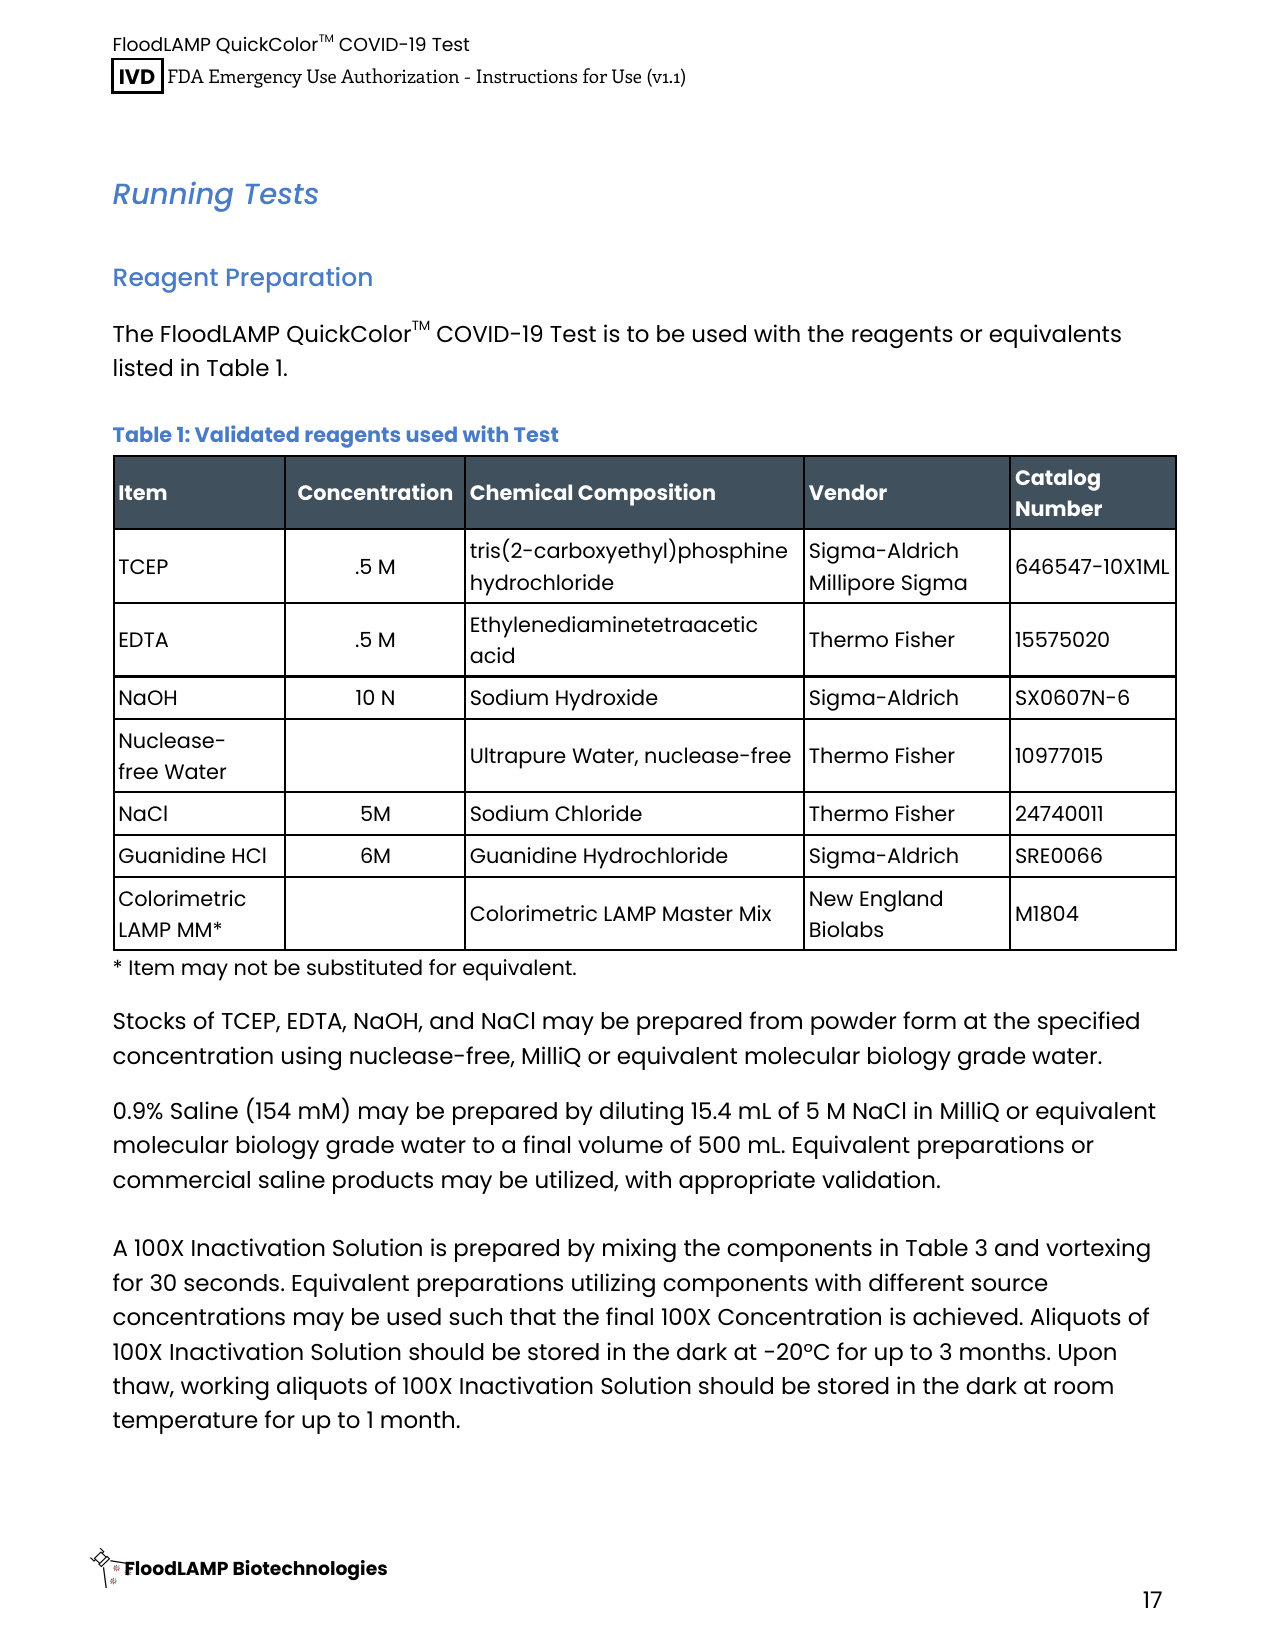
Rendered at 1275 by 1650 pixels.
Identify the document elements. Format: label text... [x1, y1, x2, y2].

subtitle Table 1: Validated reagents used with Test [112, 419, 1162, 450]
picture [86, 1545, 137, 1588]
table_cell Thermo Fisher [805, 720, 1009, 791]
subtitle Running Tests [112, 171, 1162, 214]
table_cell Ultrapure Water, nuclease-free [466, 720, 803, 791]
table_cell .5 M [286, 604, 464, 675]
table_cell 24740011 [1011, 793, 1175, 833]
table_header Catalog Number [1011, 457, 1175, 528]
table_cell 10977015 [1011, 720, 1175, 791]
table_header Vendor [805, 457, 1009, 528]
table_cell .5 M [286, 530, 464, 602]
table_cell 6M [286, 836, 464, 876]
text Stocks of TCEP, EDTA, NaOH, and NaCl may be prepared from powder form at the specified concentration using nuclease-free, MilliQ or equivalent molecular biology grade water. [112, 1003, 1162, 1072]
table_cell Thermo Fisher [805, 793, 1009, 833]
table_cell tris(2-carboxyethyl)phosphine hydrochloride [466, 530, 803, 602]
table_cell Guanidine Hydrochloride [466, 836, 803, 876]
table_cell Nuclease- free Water [115, 720, 284, 791]
table_header Item [115, 457, 284, 528]
table_cell NaOH [115, 678, 284, 718]
table_cell SRE0066 [1011, 836, 1175, 876]
table_cell Colorimetric LAMP MM* [115, 878, 284, 949]
table_cell Sigma-Aldrich [805, 678, 1009, 718]
table_header Chemical Composition [466, 457, 803, 528]
table_cell SX0607N-6 [1011, 678, 1175, 718]
table_cell 5M [286, 793, 464, 833]
table_cell M1804 [1011, 878, 1175, 949]
table_cell Ethylenediaminetetraacetic acid [466, 604, 803, 675]
table_header Concentration [286, 457, 464, 528]
text A 100X Inactivation Solution is prepared by mixing the components in Table 3 and vortexing for 30 seconds. Equivalent preparations utilizing components with different source concentrations may be used such that the final 100X Concentration is achieved. Aliquots of 100X Inactivation Solution should be stored in the dark at -20°C for up to 3 months. Upon thaw, working aliquots of 100X Inactivation Solution should be stored in the dark at room temperature for up to 1 month. [112, 1231, 1162, 1437]
table_cell EDTA [115, 604, 284, 675]
table_cell 15575020 [1011, 604, 1175, 675]
table_cell [286, 720, 464, 791]
table_cell TCEP [115, 530, 284, 602]
table_cell Sigma-Aldrich [805, 836, 1009, 876]
table_cell Thermo Fisher [805, 604, 1009, 675]
table_cell Sigma-Aldrich Millipore Sigma [805, 530, 1009, 602]
table_cell 646547-10X1ML [1011, 530, 1175, 602]
table_cell Sodium Chloride [466, 793, 803, 833]
table_cell Sodium Hydroxide [466, 678, 803, 718]
text * Item may not be substituted for equivalent. [112, 951, 1162, 983]
table_cell NaCl [115, 793, 284, 833]
table_cell Guanidine HCl [115, 836, 284, 876]
text The FloodLAMP QuickColorTM COVID-19 Test is to be used with the reagents or equivalents listed in Table 1. [112, 316, 1162, 384]
table_cell [286, 878, 464, 949]
table_cell Colorimetric LAMP Master Mix [466, 878, 803, 949]
text 0.9% Saline (154 mM) may be prepared by diluting 15.4 mL of 5 M NaCl in MilliQ or equivalent molecular biology grade water to a final volume of 500 mL. Equivalent preparations or commercial saline products may be utilized, with appropriate validation. [112, 1093, 1162, 1196]
table_cell 10 N [286, 678, 464, 718]
table_cell New England Biolabs [805, 878, 1009, 949]
subtitle Reagent Preparation [112, 257, 1162, 295]
